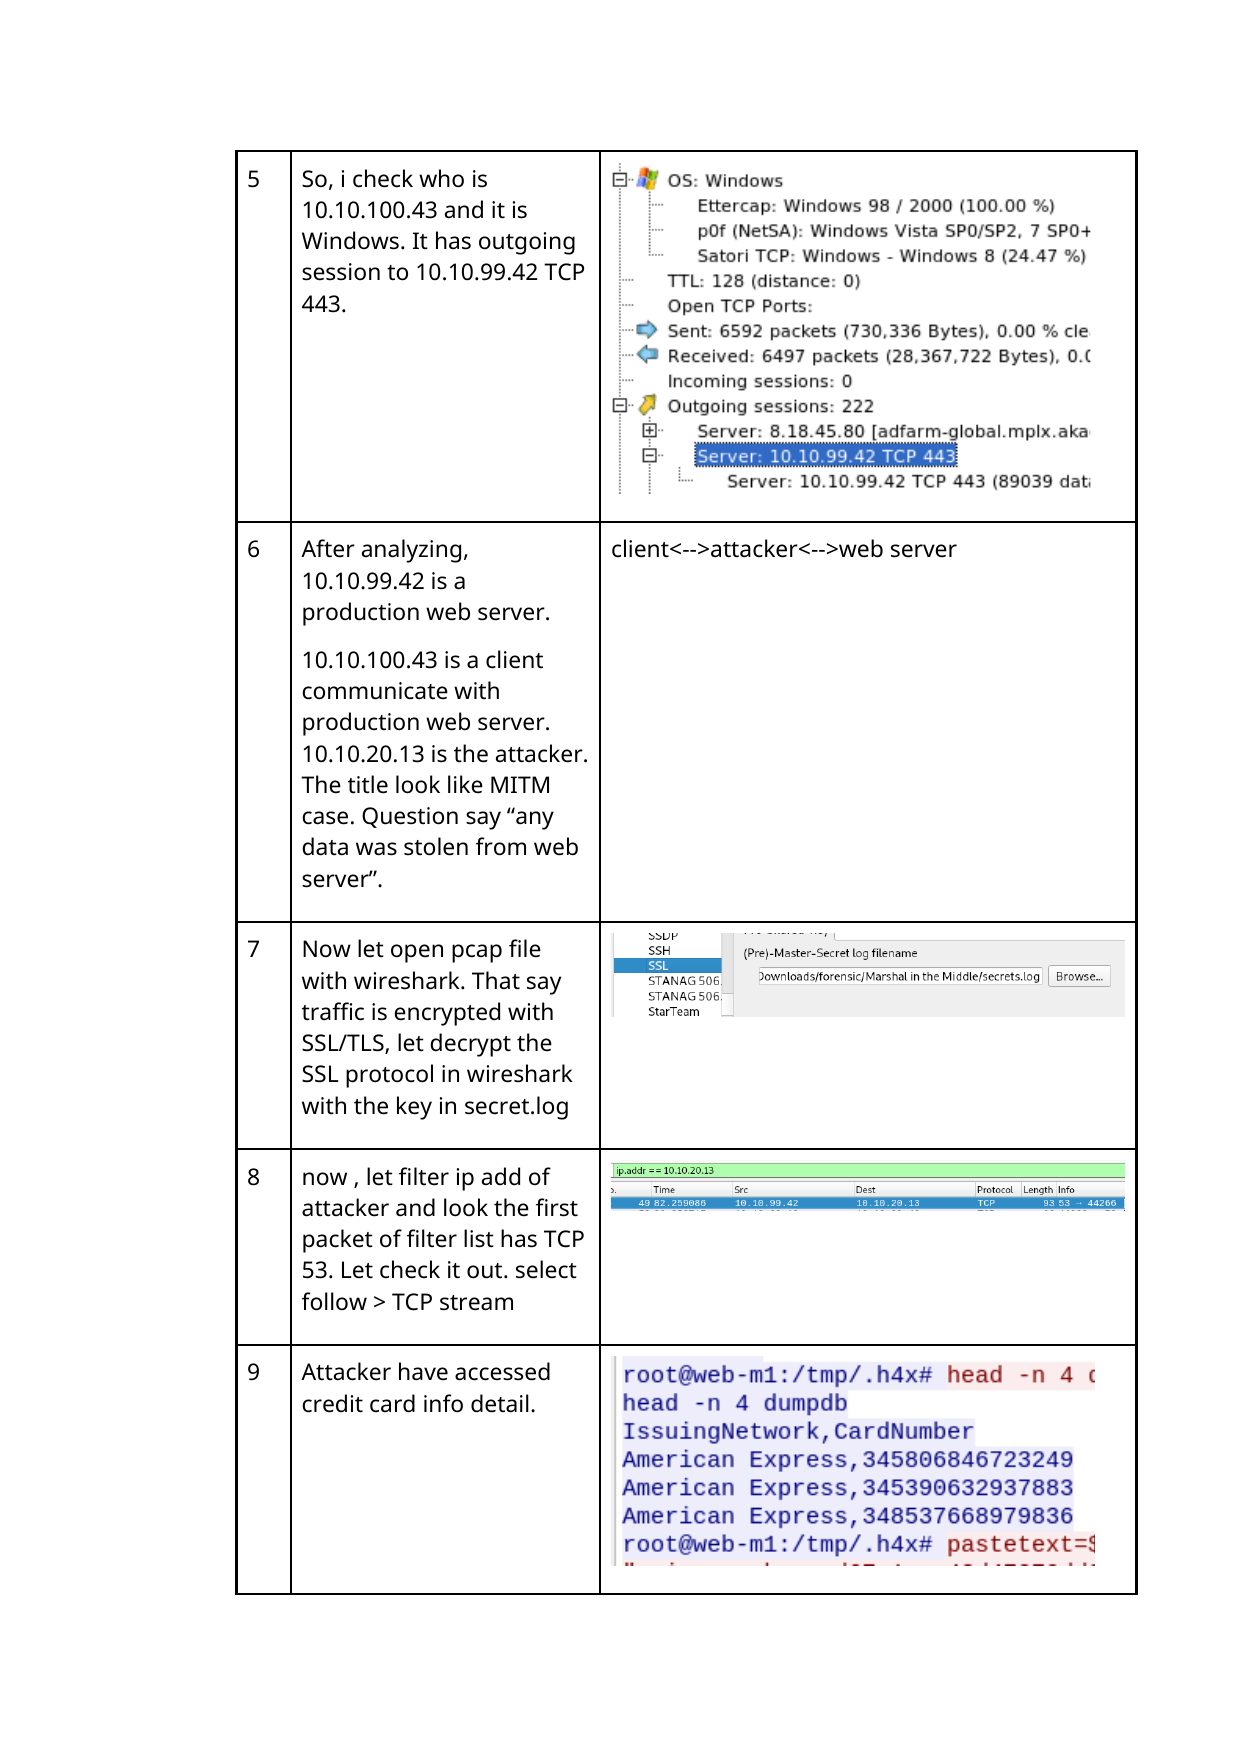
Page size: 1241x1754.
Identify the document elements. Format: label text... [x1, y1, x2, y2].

picture [610, 162, 1091, 494]
table_cell Now let open pcap file with wireshark. That say traffic is encrypted with SSL/TLS, let decrypt the SSL protocol in wireshark with the key in secret.log [292, 923, 599, 1148]
table_cell 9 [238, 1346, 290, 1593]
table_cell [601, 1150, 1135, 1344]
table_cell 5 [238, 152, 290, 521]
picture [610, 1356, 1095, 1566]
table_cell After analyzing, 10.10.99.42 is a production web server. 10.10.100.43 is a client communicate with production web server. 10.10.20.13 is the attacker. The title look like MITM case. Question say “any data was stolen from web server”. [292, 523, 599, 921]
table_cell Attacker have accessed credit card info detail. [292, 1346, 599, 1593]
picture [610, 933, 1125, 1017]
table_cell [601, 152, 1135, 521]
table_cell 6 [238, 523, 290, 921]
picture [610, 1160, 1125, 1211]
table_cell 8 [238, 1150, 290, 1344]
table_cell client<-->attacker<-->web server [601, 523, 1135, 921]
table_cell [601, 923, 1135, 1148]
table_cell 7 [238, 923, 290, 1148]
table_cell [601, 1346, 1135, 1593]
table_cell So, i check who is 10.10.100.43 and it is Windows. It has outgoing session to 10.10.99.42 TCP 443. [292, 152, 599, 521]
table_cell now , let filter ip add of attacker and look the first packet of filter list has TCP 53. Let check it out. select follow > TCP stream [292, 1150, 599, 1344]
